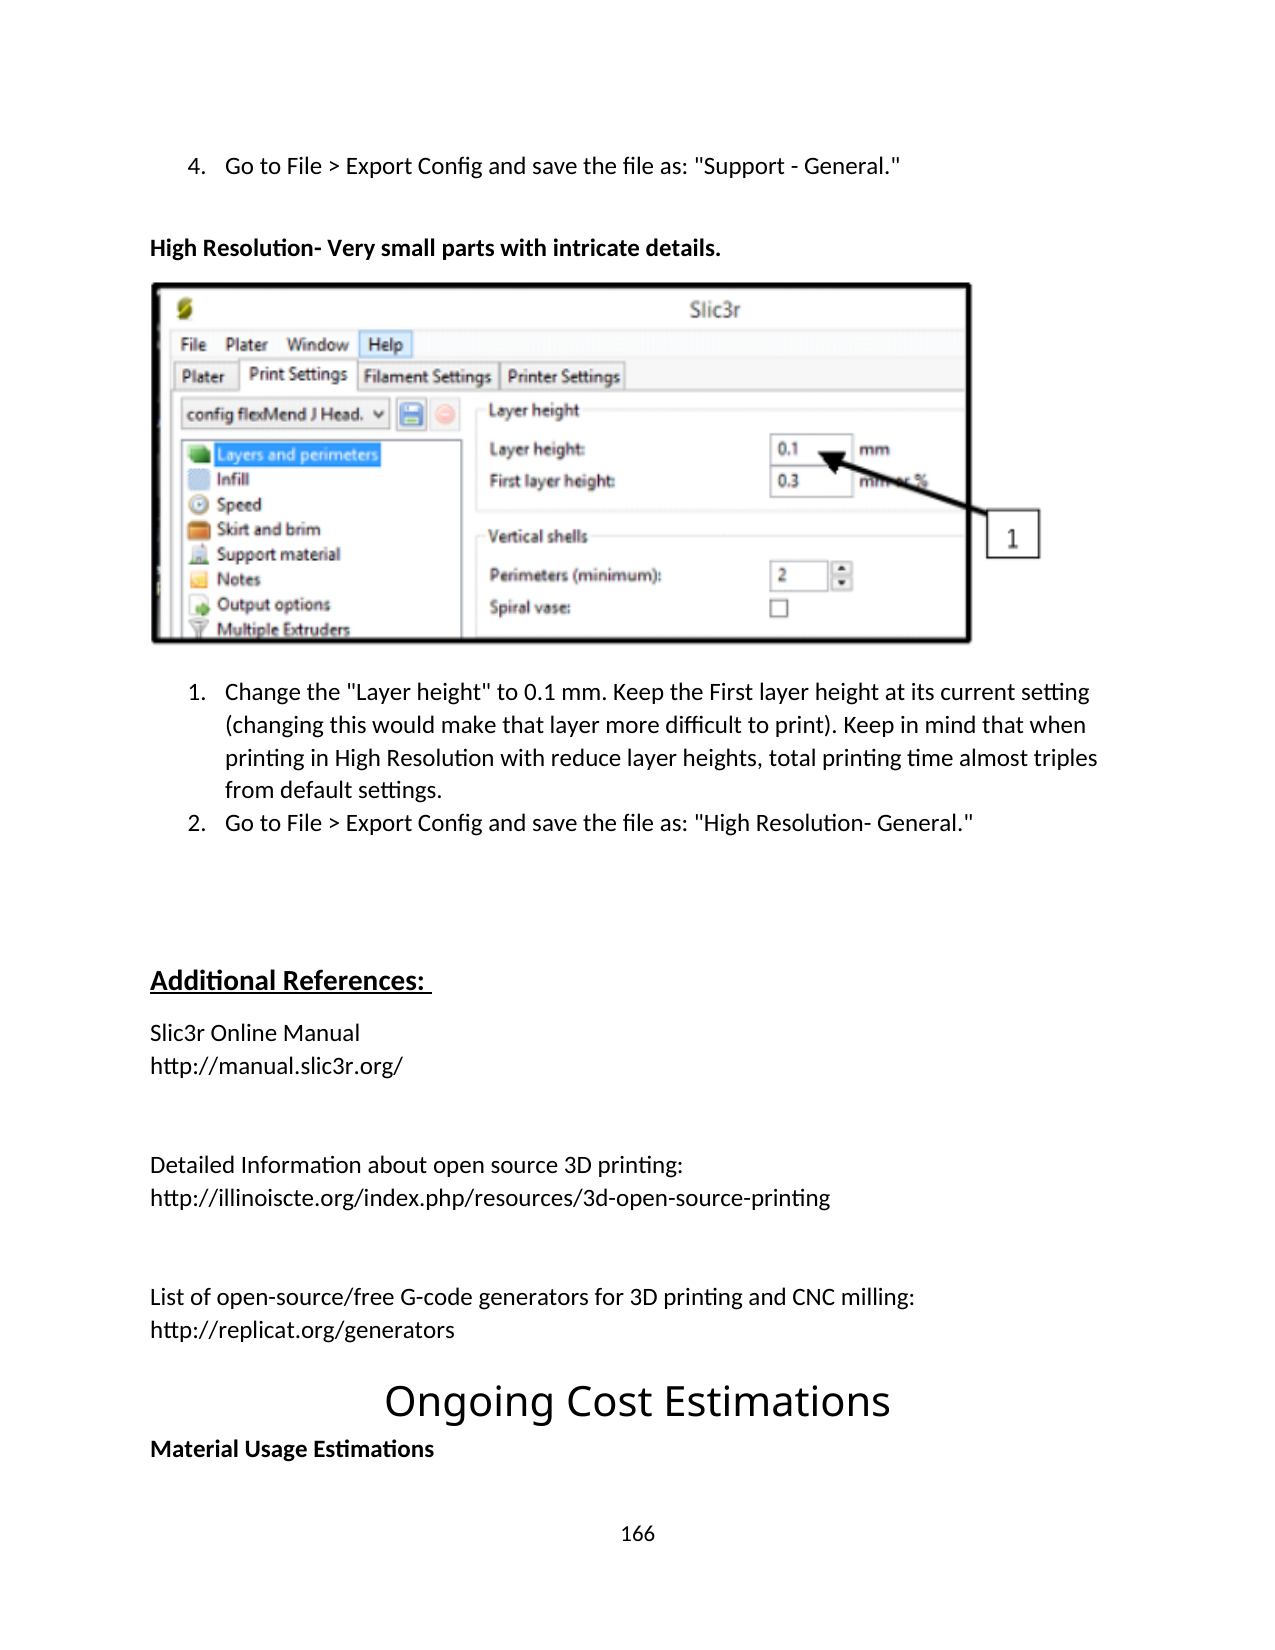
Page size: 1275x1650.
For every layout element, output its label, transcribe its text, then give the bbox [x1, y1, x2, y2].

text http://replicat.org/generators [150, 1314, 1125, 1344]
text Slic3r Online Manual [150, 1017, 1125, 1047]
text Detailed Information about open source 3D printing: http://illinoiscte.org/index.php/resources/3d-open-source-printing [150, 1149, 1125, 1212]
text Additional References: [150, 962, 1125, 997]
text http://manual.slic3r.org/ [150, 1050, 1125, 1080]
subtitle Ongoing Cost Estimations [150, 1372, 1125, 1429]
list Change the "Layer height" to 0.1 mm. Keep the First layer height at its current setting (changing this would make that layer more difficult to print). Keep in mind that when printing in High Resolution with reduce layer heights, total printing time almost triples from default settings. [187, 676, 1125, 805]
text High Resolution- Very small parts with intricate details. [150, 232, 1125, 263]
list Go to File > Export Config and save the file as: "Support - General." [187, 150, 1125, 181]
text List of open-source/free G-code generators for 3D printing and CNC milling: [150, 1281, 1125, 1312]
list Go to File > Export Config and save the file as: "High Resolution- General." [187, 808, 1125, 838]
text Material Usage Estimations [150, 1433, 1125, 1464]
